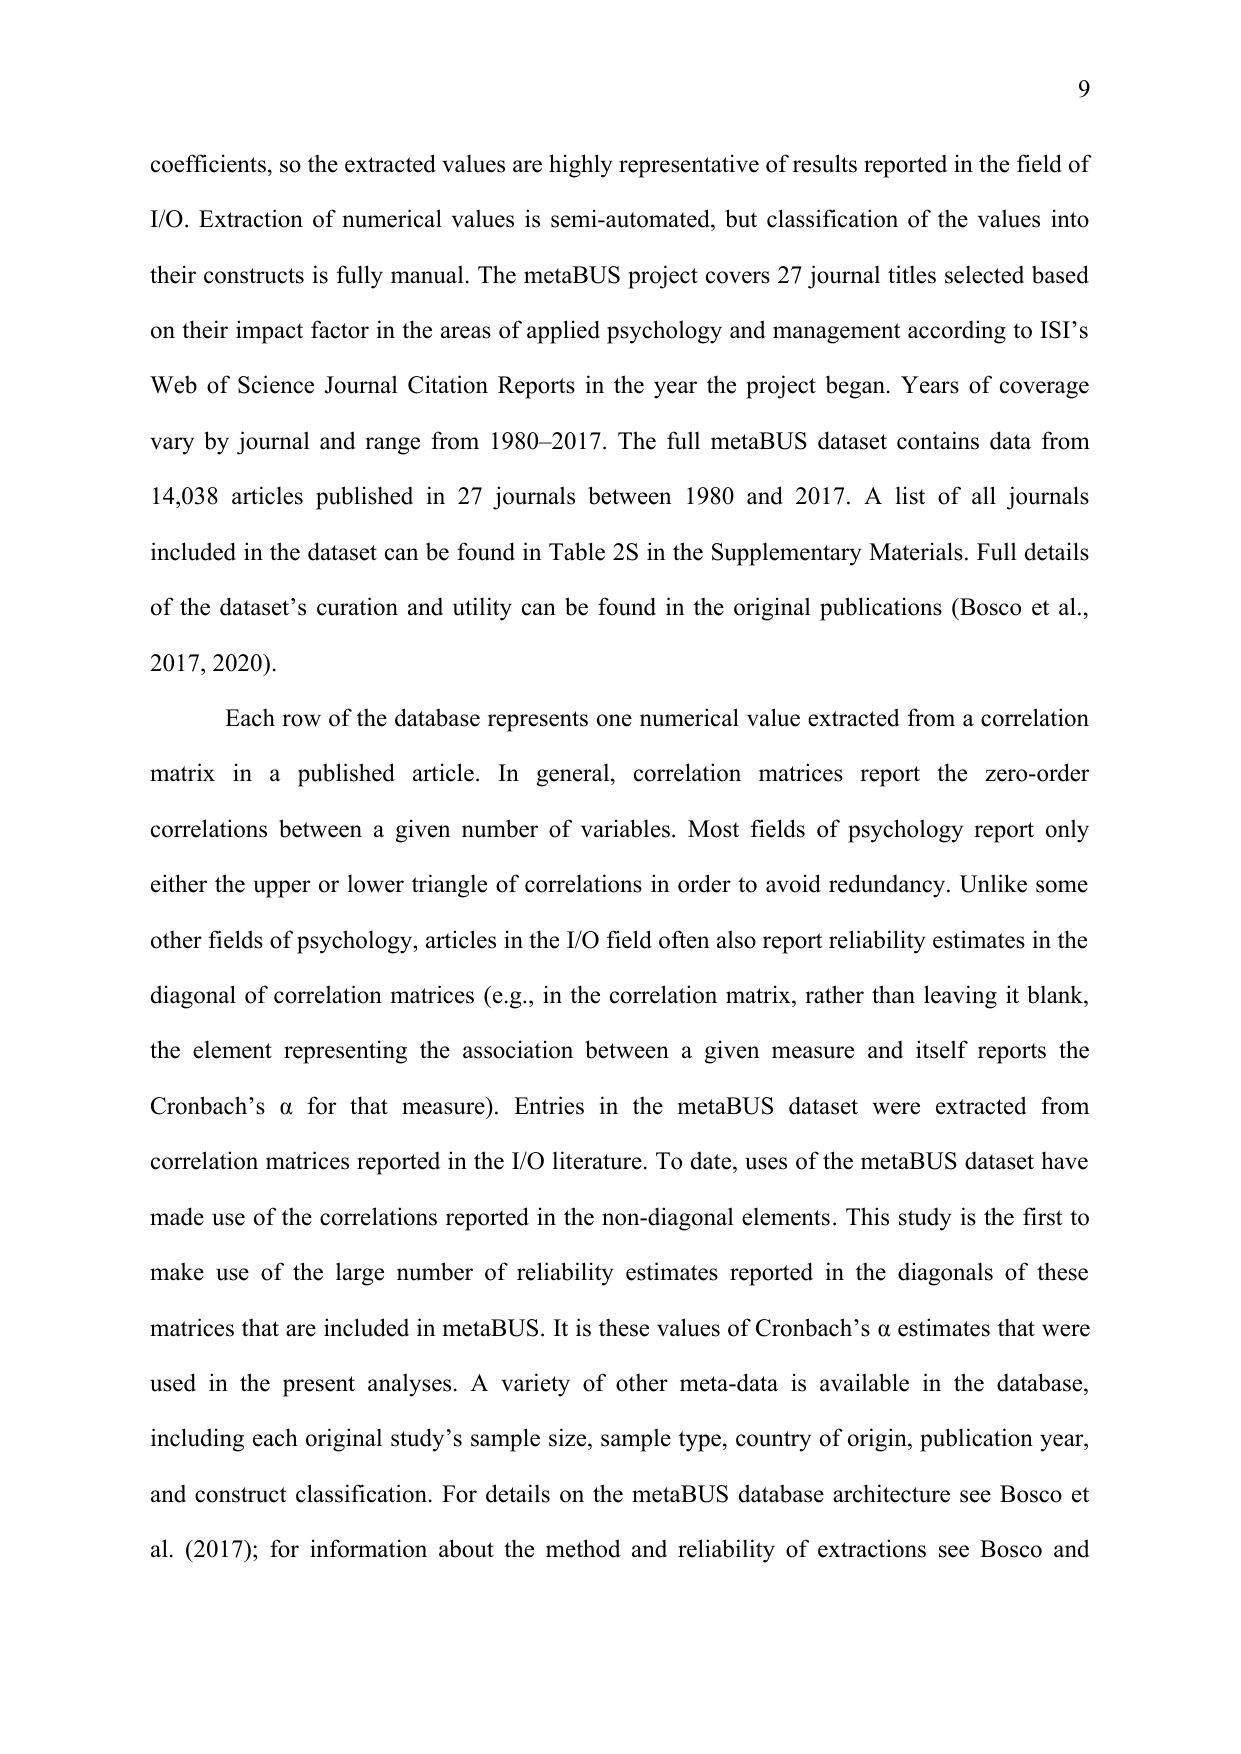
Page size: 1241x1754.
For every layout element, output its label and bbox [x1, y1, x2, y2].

text [150, 704, 1090, 1563]
text [150, 150, 1090, 676]
